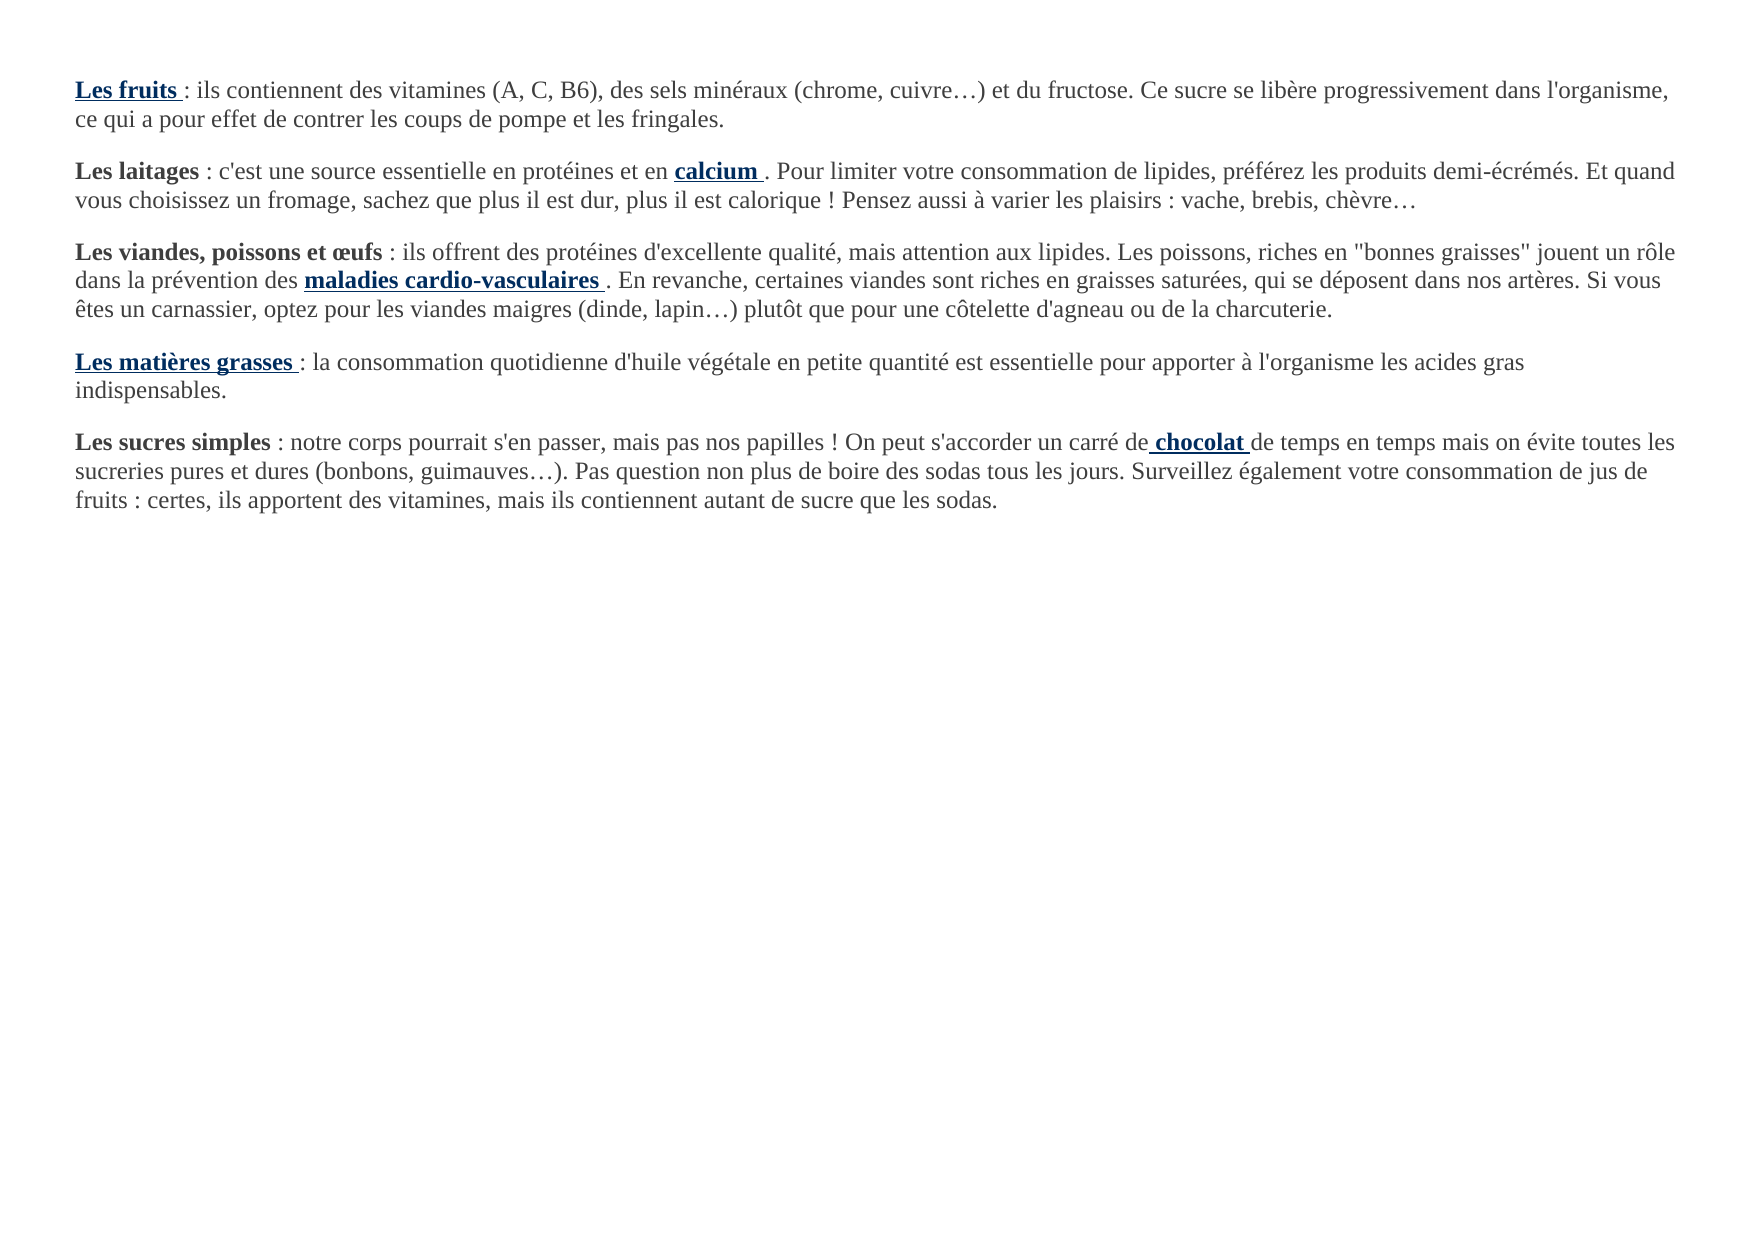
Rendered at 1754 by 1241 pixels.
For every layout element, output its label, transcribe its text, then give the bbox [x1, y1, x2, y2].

text Les fruits : ils contiennent des vitamines (A, C, B6), des sels minéraux (chrome, cuivre…) et du fructose. Ce sucre se libère progressivement dans l'organisme, ce qui a pour effet de contrer les coups de pompe et les fringales. [75, 75, 1679, 132]
text Les laitages : c'est une source essentielle en protéines et en calcium . Pour limiter votre consommation de lipides, préférez les produits demi-écrémés. Et quand vous choisissez un fromage, sachez que plus il est dur, plus il est calorique ! Pensez aussi à varier les plaisirs : vache, brebis, chèvre… [75, 156, 1679, 213]
text Les matières grasses : la consommation quotidienne d'huile végétale en petite quantité est essentielle pour apporter à l'organisme les acides gras indispensables. [75, 347, 1679, 404]
text Les sucres simples : notre corps pourrait s'en passer, mais pas nos papilles ! On peut s'accorder un carré de chocolat de temps en temps mais on évite toutes les sucreries pures et dures (bonbons, guimauves…). Pas question non plus de boire des sodas tous les jours. Surveillez également votre consommation de jus de fruits : certes, ils apportent des vitamines, mais ils contiennent autant de sucre que les sodas. [75, 427, 1679, 514]
text Les viandes, poissons et œufs : ils offrent des protéines d'excellente qualité, mais attention aux lipides. Les poissons, riches en "bonnes graisses" jouent un rôle dans la prévention des maladies cardio-vasculaires . En revanche, certaines viandes sont riches en graisses saturées, qui se déposent dans nos artères. Si vous êtes un carnassier, optez pour les viandes maigres (dinde, lapin…) plutôt que pour une côtelette d'agneau ou de la charcuterie. [75, 237, 1679, 323]
